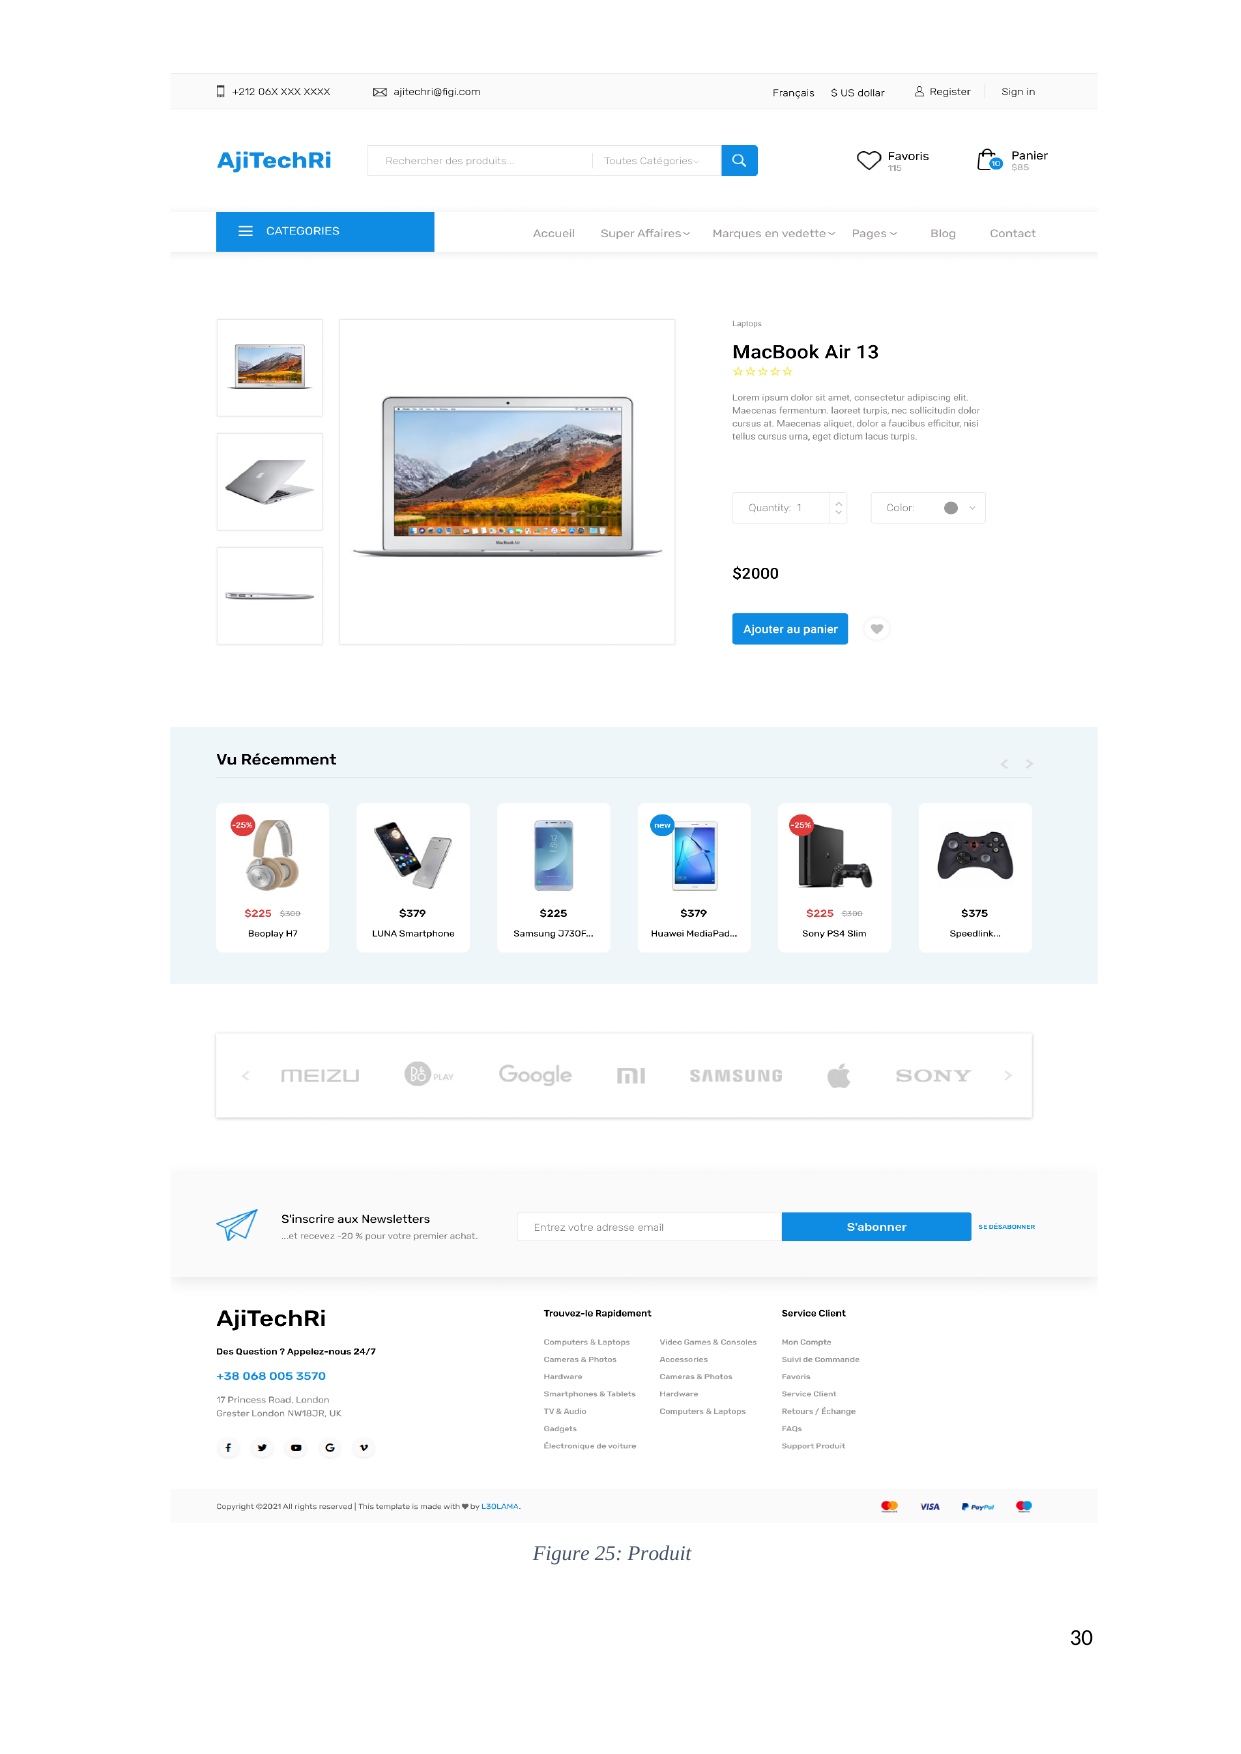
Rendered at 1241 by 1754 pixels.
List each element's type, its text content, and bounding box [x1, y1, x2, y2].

text Figure 25: Produit [133, 1541, 1093, 1565]
picture [170, 73, 1098, 1523]
